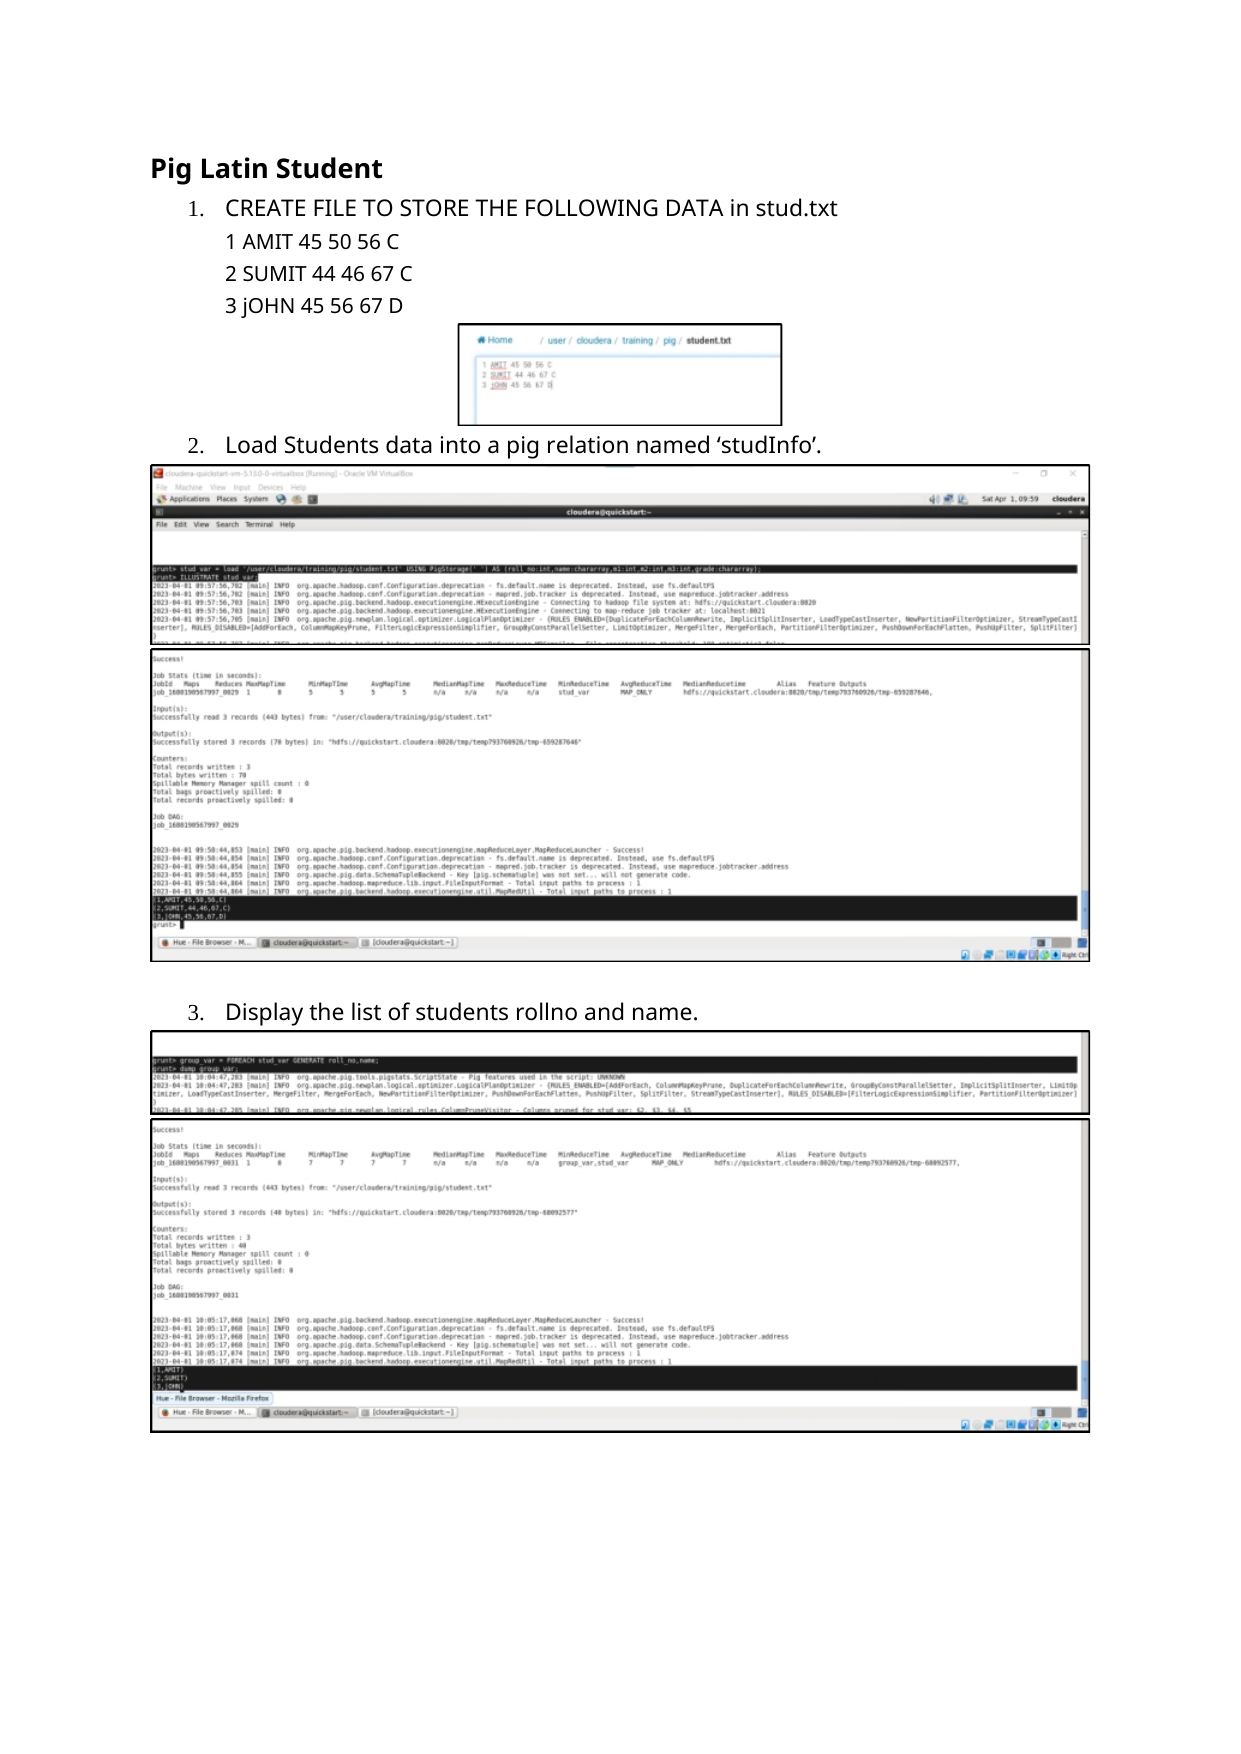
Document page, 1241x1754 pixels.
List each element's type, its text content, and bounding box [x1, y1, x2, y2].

list CREATE FILE TO STORE THE FOLLOWING DATA in stud.txt [187, 192, 1090, 223]
picture [150, 1030, 1091, 1115]
text 3 jOHN 45 56 67 D [225, 291, 1090, 319]
picture [150, 1118, 1091, 1433]
list Display the list of students rollno and name. [187, 995, 1090, 1027]
list Load Students data into a pig relation named ‘studInfo’. [187, 429, 1090, 461]
picture [457, 323, 783, 426]
picture [150, 464, 1091, 645]
text 2 SUMIT 44 46 67 C [225, 259, 1090, 287]
picture [150, 648, 1091, 962]
text Pig Latin Student [150, 150, 1090, 187]
text 1 AMIT 45 50 56 C [225, 227, 1090, 255]
